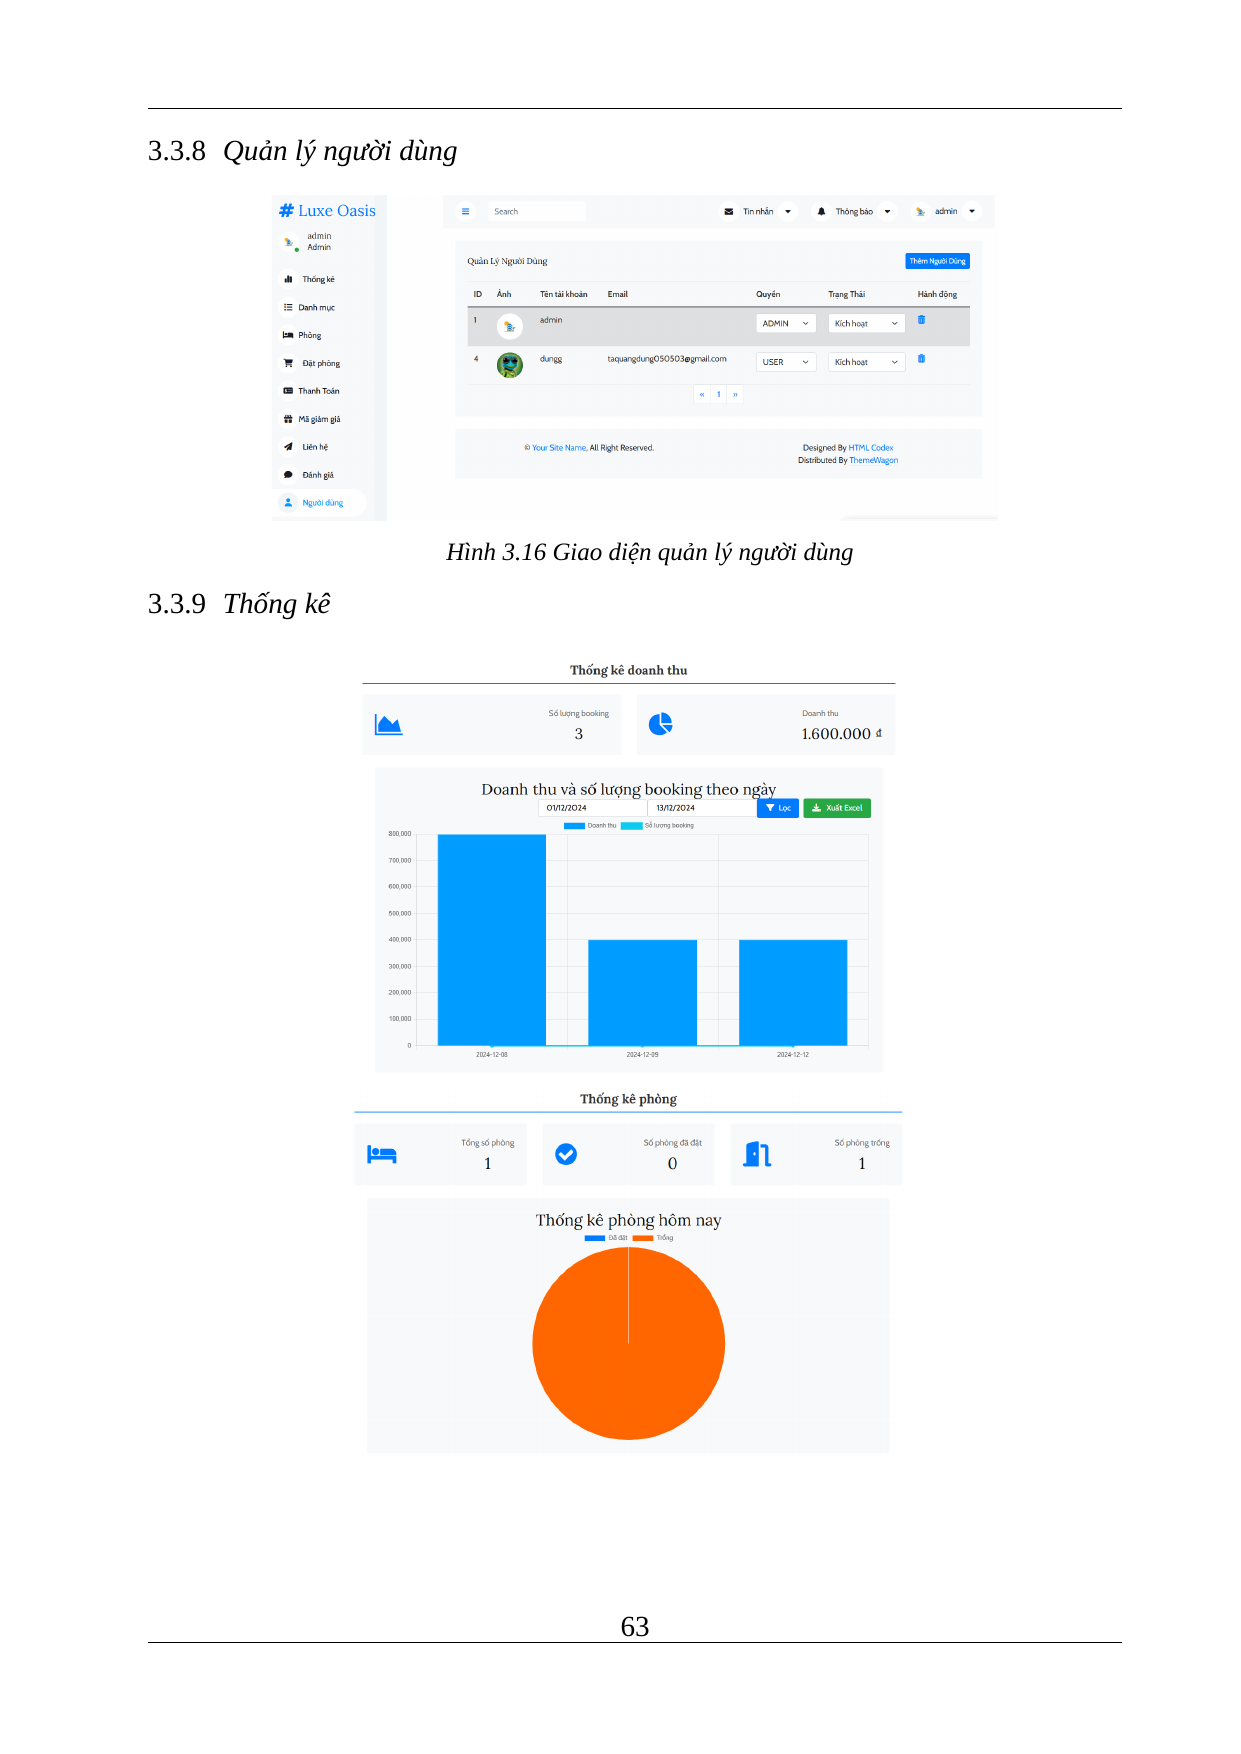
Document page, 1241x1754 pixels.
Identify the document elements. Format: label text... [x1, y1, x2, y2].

picture [271, 195, 999, 521]
picture [353, 1090, 917, 1461]
subtitle Thống kê [148, 587, 1122, 620]
subtitle Quản lý người dùng [148, 133, 1122, 166]
picture [348, 649, 922, 1074]
